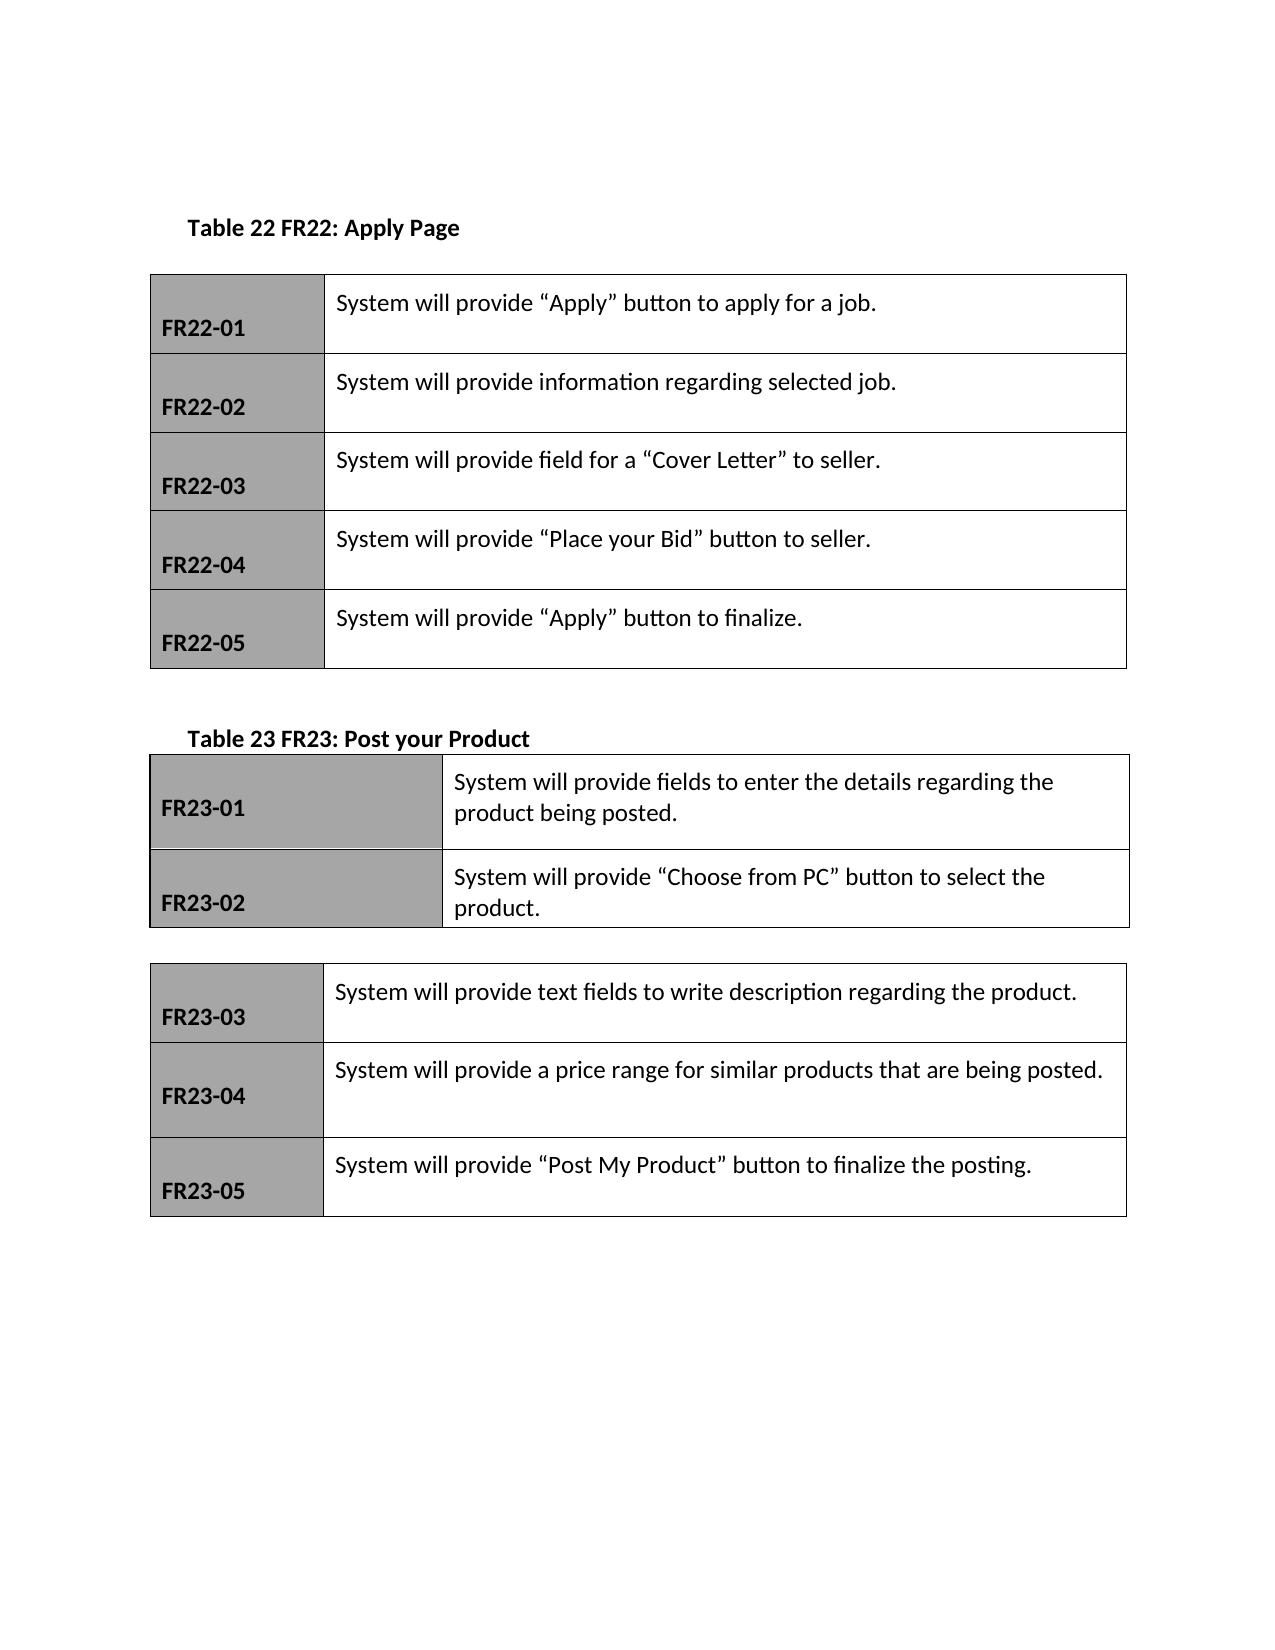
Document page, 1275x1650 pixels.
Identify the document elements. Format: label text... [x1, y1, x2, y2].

table_cell System will provide “Apply” button to finalize. [325, 590, 1126, 668]
table_cell System will provide field for a “Cover Letter” to seller. [325, 433, 1126, 510]
table_header FR22-01 [151, 275, 324, 353]
table_cell FR23-02 [151, 850, 442, 927]
table_cell System will provide “Place your Bid” button to seller. [325, 511, 1126, 589]
table_cell System will provide “Post My Product” button to finalize the posting. [324, 1138, 1126, 1216]
table_cell System will provide a price range for similar products that are being posted. [324, 1043, 1126, 1137]
table_header System will provide text fields to write description regarding the product. [324, 964, 1126, 1042]
table_cell FR22-03 [151, 433, 324, 510]
table_cell FR23-04 [151, 1043, 323, 1137]
subtitle Table 23 FR23: Post your Product [187, 723, 1125, 753]
table_cell FR22-05 [151, 590, 324, 668]
table_header System will provide fields to enter the details regarding the product being posted. [443, 755, 1129, 848]
table_header System will provide “Apply” button to apply for a job. [325, 275, 1126, 353]
table_header FR23-03 [151, 964, 323, 1042]
table_cell FR23-05 [151, 1138, 323, 1216]
table_header FR23-01 [151, 755, 442, 848]
table_cell System will provide “Choose from PC” button to select the product. [443, 850, 1129, 927]
subtitle Table 22 FR22: Apply Page [187, 212, 1125, 243]
table_cell FR22-02 [151, 354, 324, 432]
table_cell System will provide information regarding selected job. [325, 354, 1126, 432]
table_cell FR22-04 [151, 511, 324, 589]
